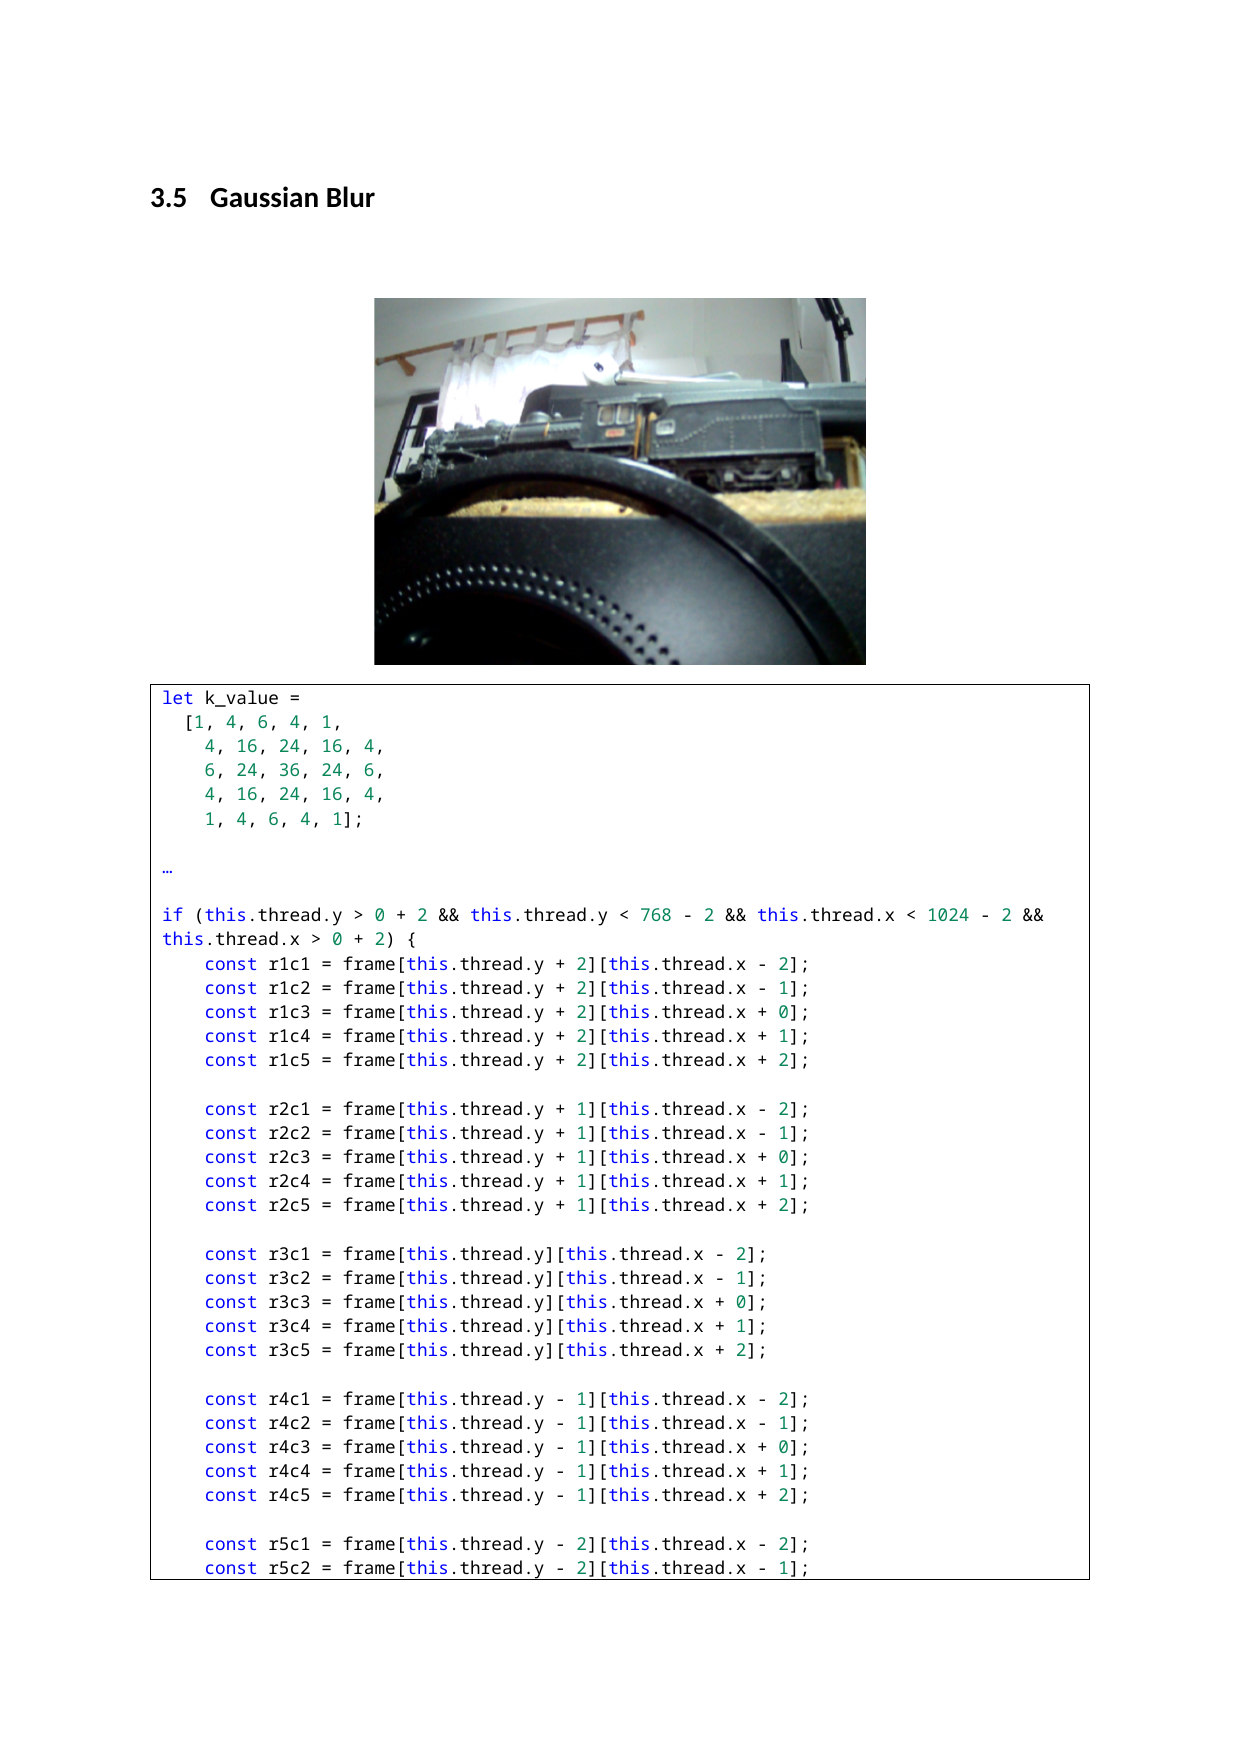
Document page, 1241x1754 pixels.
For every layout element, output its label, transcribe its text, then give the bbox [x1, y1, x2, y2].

picture [374, 298, 866, 665]
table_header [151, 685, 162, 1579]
subtitle Gaussian Blur [150, 179, 1090, 215]
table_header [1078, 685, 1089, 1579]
